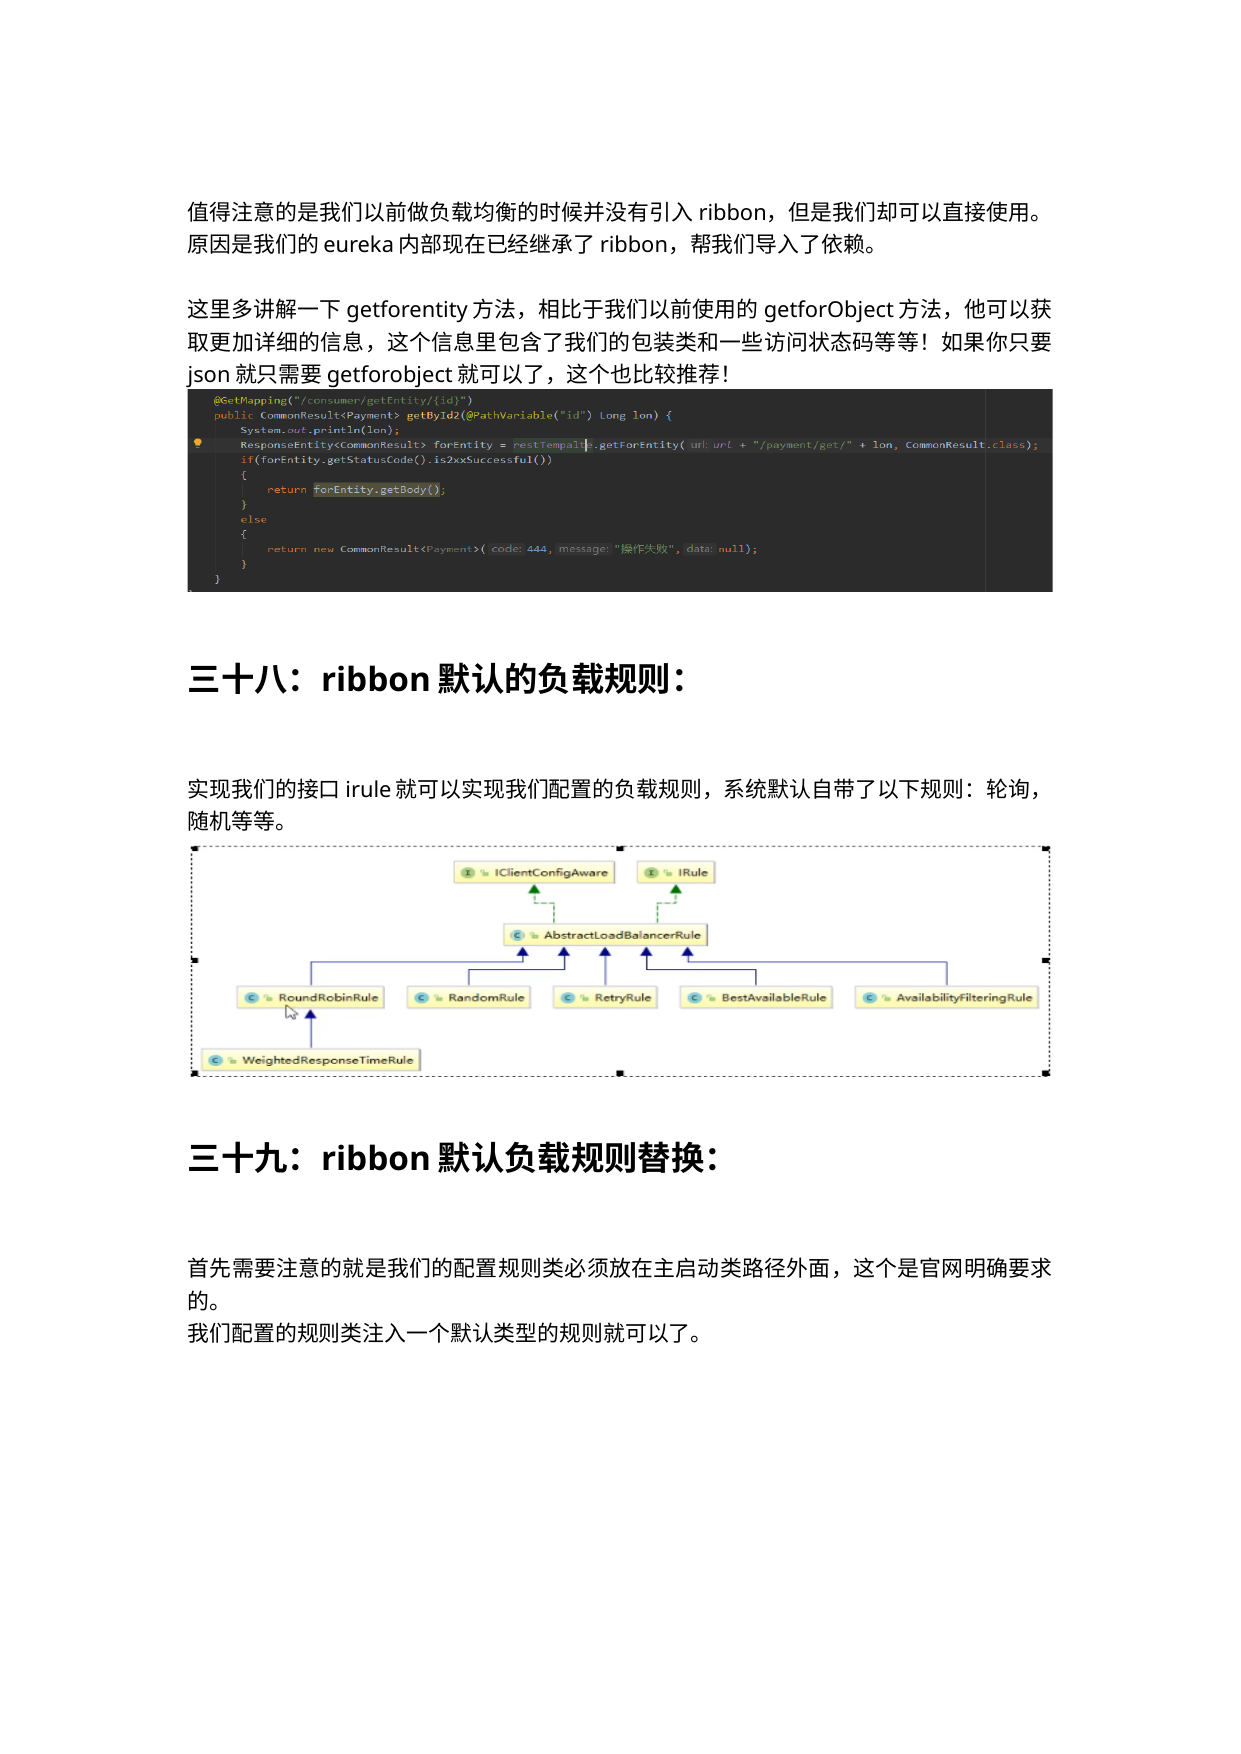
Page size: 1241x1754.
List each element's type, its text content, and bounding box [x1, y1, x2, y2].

subtitle 三十九：ribbon默认负载规则替换： [187, 1123, 1053, 1188]
picture [187, 389, 1053, 592]
text 实现我们的接口irule就可以实现我们配置的负载规则，系统默认自带了以下规则：轮询，随机等等。 [187, 771, 1053, 836]
subtitle 三十八：ribbon默认的负载规则： [187, 644, 1053, 709]
text 这里多讲解一下getforentity方法，相比于我们以前使用的getforObject方法，他可以获取更加详细的信息，这个信息里包含了我们的包装类和一些访问状态码等等！如果你只要json就只需要getforobject就可以了，这个也比较推荐！ [187, 292, 1053, 389]
text 我们配置的规则类注入一个默认类型的规则就可以了。 [187, 1316, 1053, 1348]
picture [187, 836, 1053, 1078]
text 值得注意的是我们以前做负载均衡的时候并没有引入ribbon，但是我们却可以直接使用。原因是我们的eureka内部现在已经继承了ribbon，帮我们导入了依赖。 [187, 194, 1053, 259]
text 首先需要注意的就是我们的配置规则类必须放在主启动类路径外面，这个是官网明确要求的。 [187, 1251, 1053, 1316]
